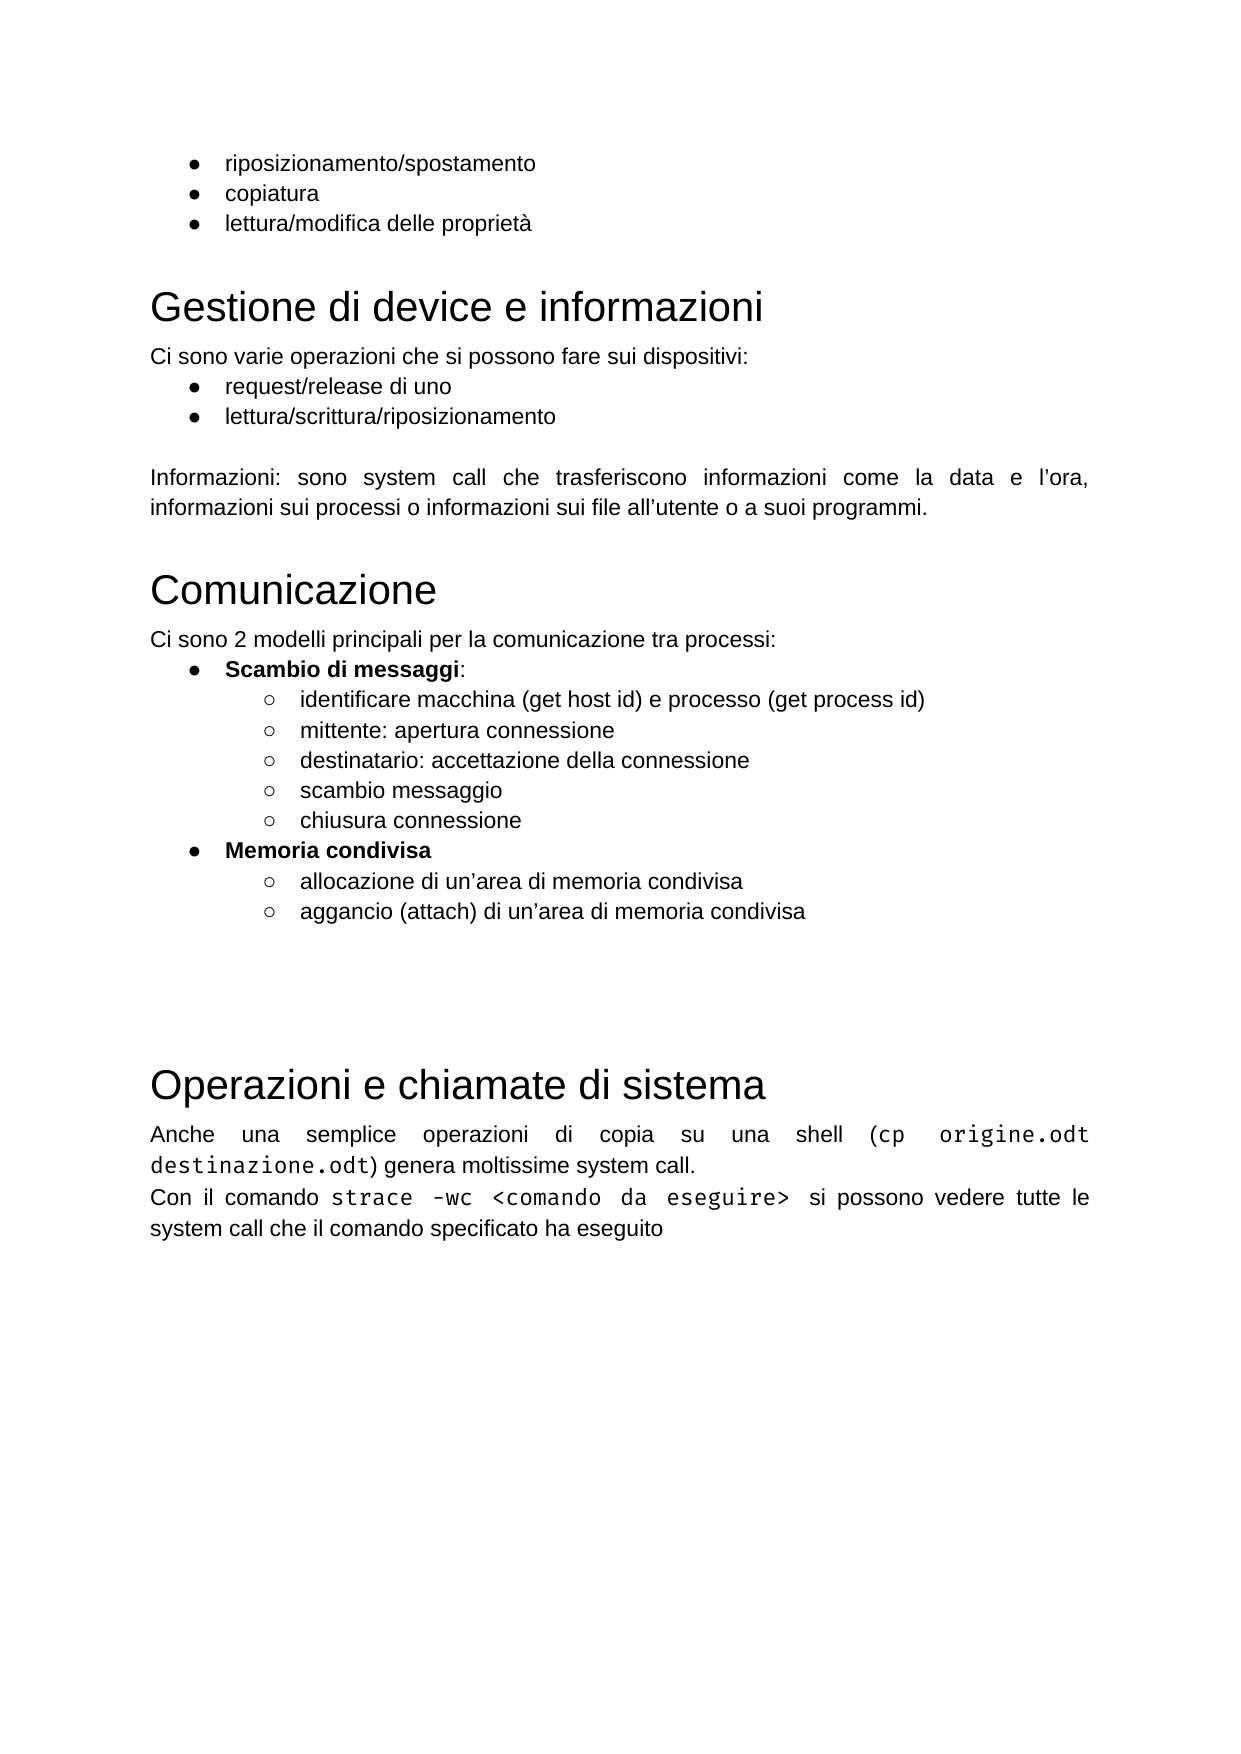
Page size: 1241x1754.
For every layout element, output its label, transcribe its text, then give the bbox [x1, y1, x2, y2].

list Scambio di messaggi: [187, 656, 1090, 683]
text Informazioni: sono system call che trasferiscono informazioni come la data e l’ora, informazioni sui processi o informazioni sui file all’utente o a suoi programmi. [150, 463, 1090, 520]
list aggancio (attach) di un’area di memoria condivisa [262, 898, 1090, 924]
text Anche una semplice operazioni di copia su una shell (cp origine.odt destinazione.odt) genera moltissime system call. [150, 1121, 1090, 1180]
list identificare macchina (get host id) e processo (get process id) [262, 686, 1090, 713]
list chiusura connessione [262, 807, 1090, 834]
text Ci sono varie operazioni che si possono fare sui dispositivi: [150, 343, 1090, 369]
list lettura/scrittura/riposizionamento [187, 403, 1090, 429]
list Memoria condivisa [187, 837, 1090, 864]
text Con il comando strace -wc <comando da eseguire> si possono vedere tutte le system call che il comando specificato ha eseguito [150, 1184, 1090, 1242]
text Ci sono 2 modelli principali per la comunicazione tra processi: [150, 626, 1090, 652]
subtitle Gestione di device e informazioni [150, 282, 1090, 330]
list copiatura [187, 180, 1090, 207]
list riposizionamento/spostamento [187, 150, 1090, 176]
list allocazione di un’area di memoria condivisa [262, 868, 1090, 894]
list mittente: apertura connessione [262, 717, 1090, 743]
subtitle Operazioni e chiamate di sistema [150, 1060, 1090, 1108]
list lettura/modifica delle proprietà [187, 210, 1090, 237]
list request/release di uno [187, 373, 1090, 399]
list scambio messaggio [262, 777, 1090, 803]
subtitle Comunicazione [150, 566, 1090, 613]
list destinatario: accettazione della connessione [262, 747, 1090, 773]
